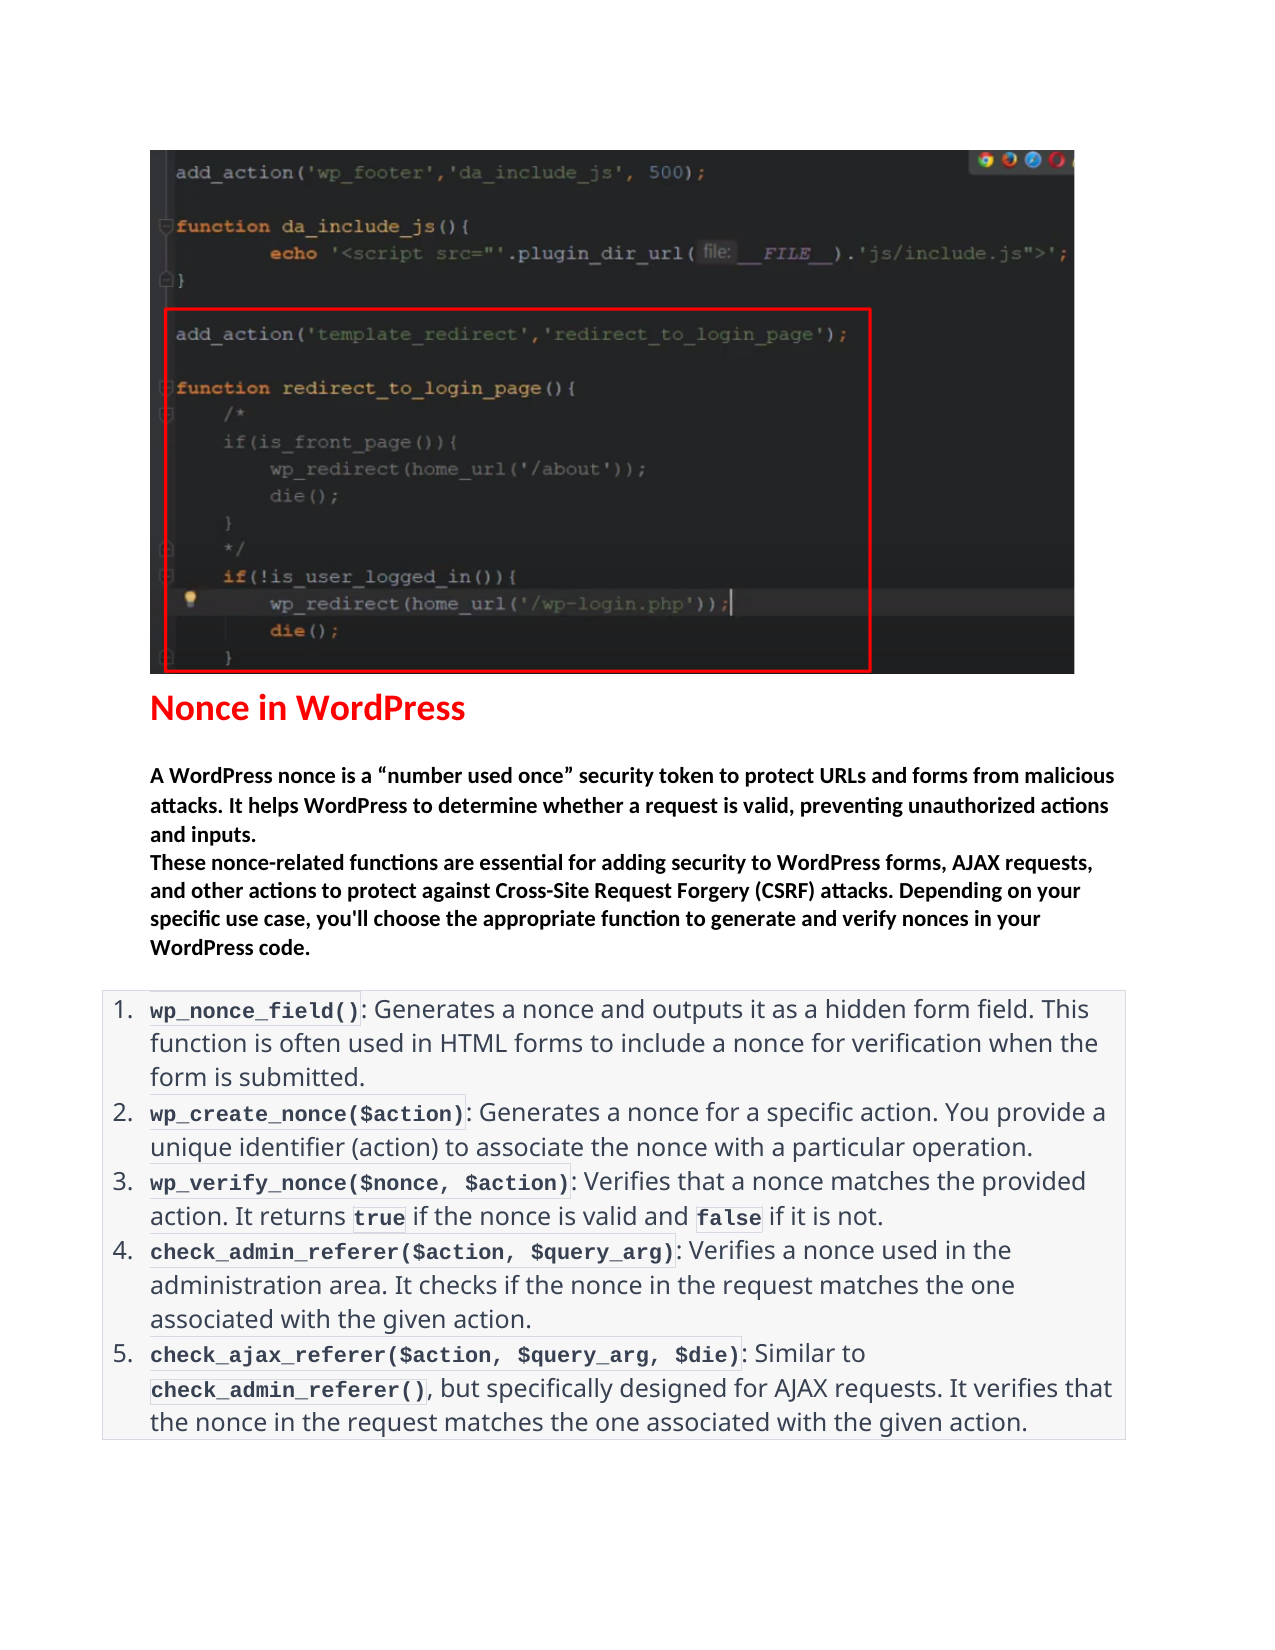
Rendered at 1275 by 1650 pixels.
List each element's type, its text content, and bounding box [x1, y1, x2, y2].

list wp_nonce_field(): Generates a nonce and outputs it as a hidden form field. This function is often used in HTML forms to include a nonce for verification when the form is submitted. [103, 991, 1125, 1093]
list wp_verify_nonce($nonce, $action): Verifies that a nonce matches the provided action. It returns true if the nonce is valid and false if it is not. [103, 1163, 1125, 1232]
text These nonce-related functions are essential for adding security to WordPress forms, AJAX requests, and other actions to protect against Cross-Site Request Forgery (CSRF) attacks. Depending on your specific use case, you'll choose the appropriate function to generate and verify nonces in your WordPress code. [150, 848, 1125, 961]
text Nonce in WordPress [150, 684, 1125, 730]
list check_admin_referer($action, $query_arg): Verifies a nonce used in the administration area. It checks if the nonce in the request matches the one associated with the given action. [103, 1232, 1125, 1335]
list wp_create_nonce($action): Generates a nonce for a specific action. You provide a unique identifier (action) to associate the nonce with a particular operation. [103, 1093, 1125, 1163]
text A WordPress nonce is a “number used once” security token to protect URLs and forms from malicious attacks. It helps WordPress to determine whether a request is valid, preventing unauthorized actions and inputs. [150, 759, 1125, 848]
picture [150, 150, 1075, 674]
list check_ajax_referer($action, $query_arg, $die): Similar to check_admin_referer(), but specifically designed for AJAX requests. It verifies that the nonce in the request matches the one associated with the given action. [103, 1335, 1125, 1439]
